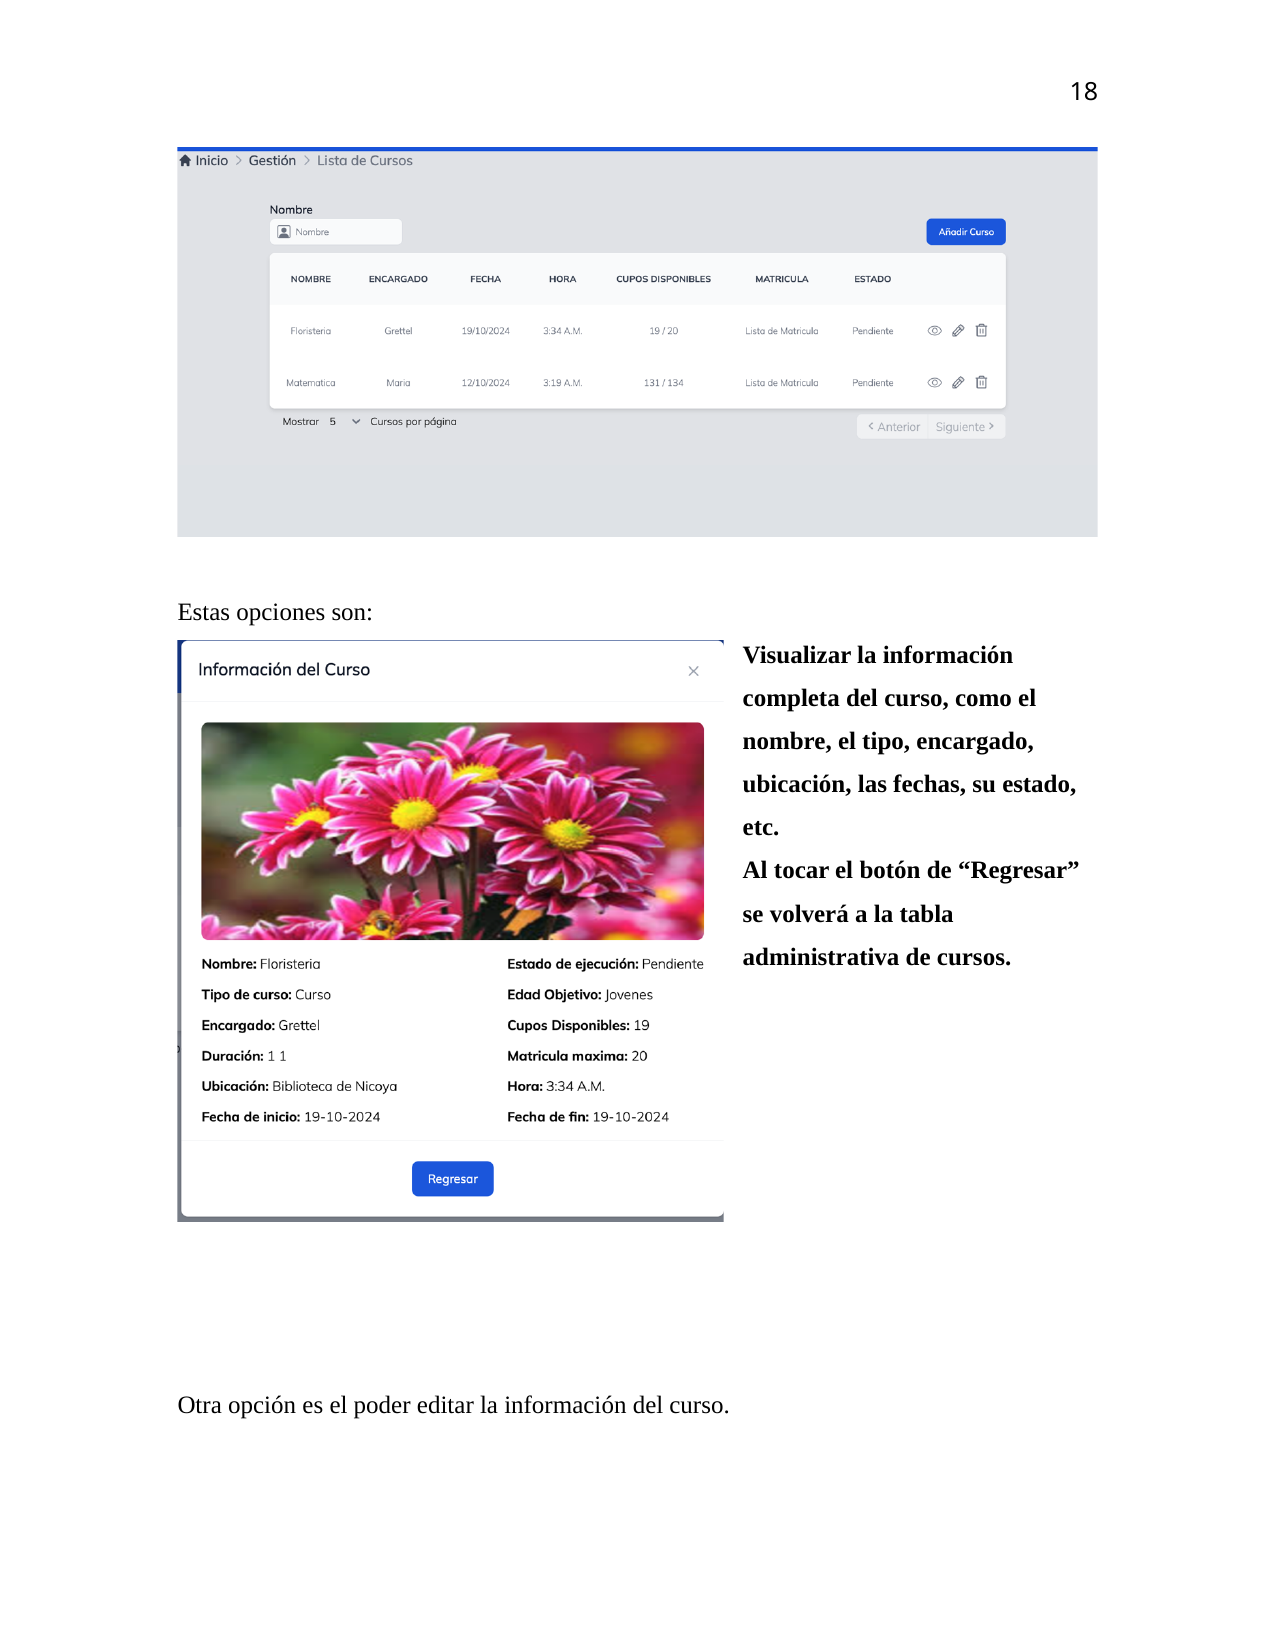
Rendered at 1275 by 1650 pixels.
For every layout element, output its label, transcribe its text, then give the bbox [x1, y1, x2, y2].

text Otra opción es el poder editar la información del curso. [177, 1390, 1098, 1419]
text Al tocar el botón de “Regresar” se volverá a la tabla administrativa de cursos. [177, 856, 1098, 1287]
picture [177, 640, 724, 1222]
text Visualizar la información completa del curso, como el nombre, el tipo, encargado, ubicación, las fechas, su estado, etc. [724, 640, 1098, 841]
picture [177, 147, 1098, 537]
text Estas opciones son: [177, 597, 1098, 626]
